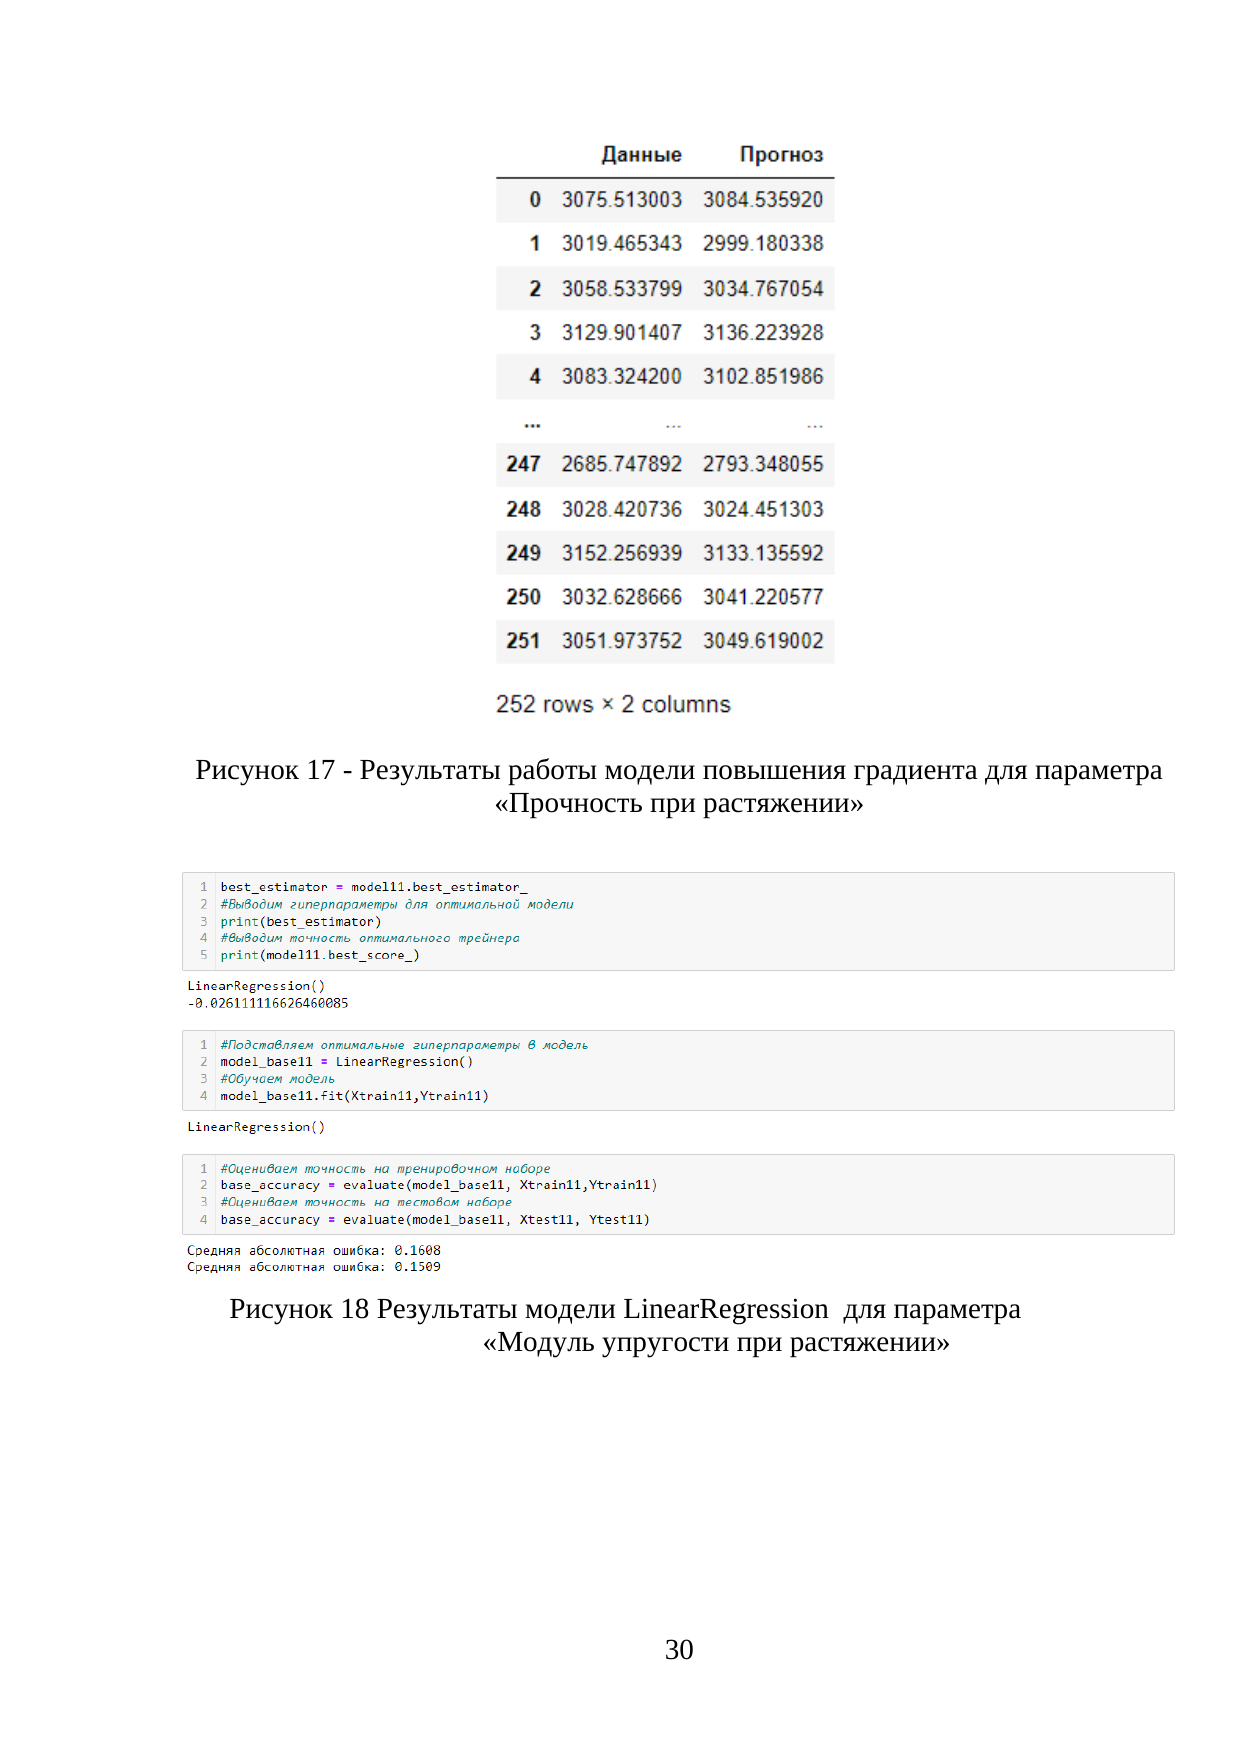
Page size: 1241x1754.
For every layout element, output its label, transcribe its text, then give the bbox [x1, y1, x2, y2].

text Рисунок 17 - Результаты работы модели повышения градиента для параметра «Прочность при растяжении» [177, 752, 1181, 819]
picture [177, 869, 1181, 1275]
picture [484, 118, 874, 736]
text Рисунок 18 Результаты модели LinearRegression для параметра «Модуль упругости при растяжении» [177, 1291, 1181, 1358]
